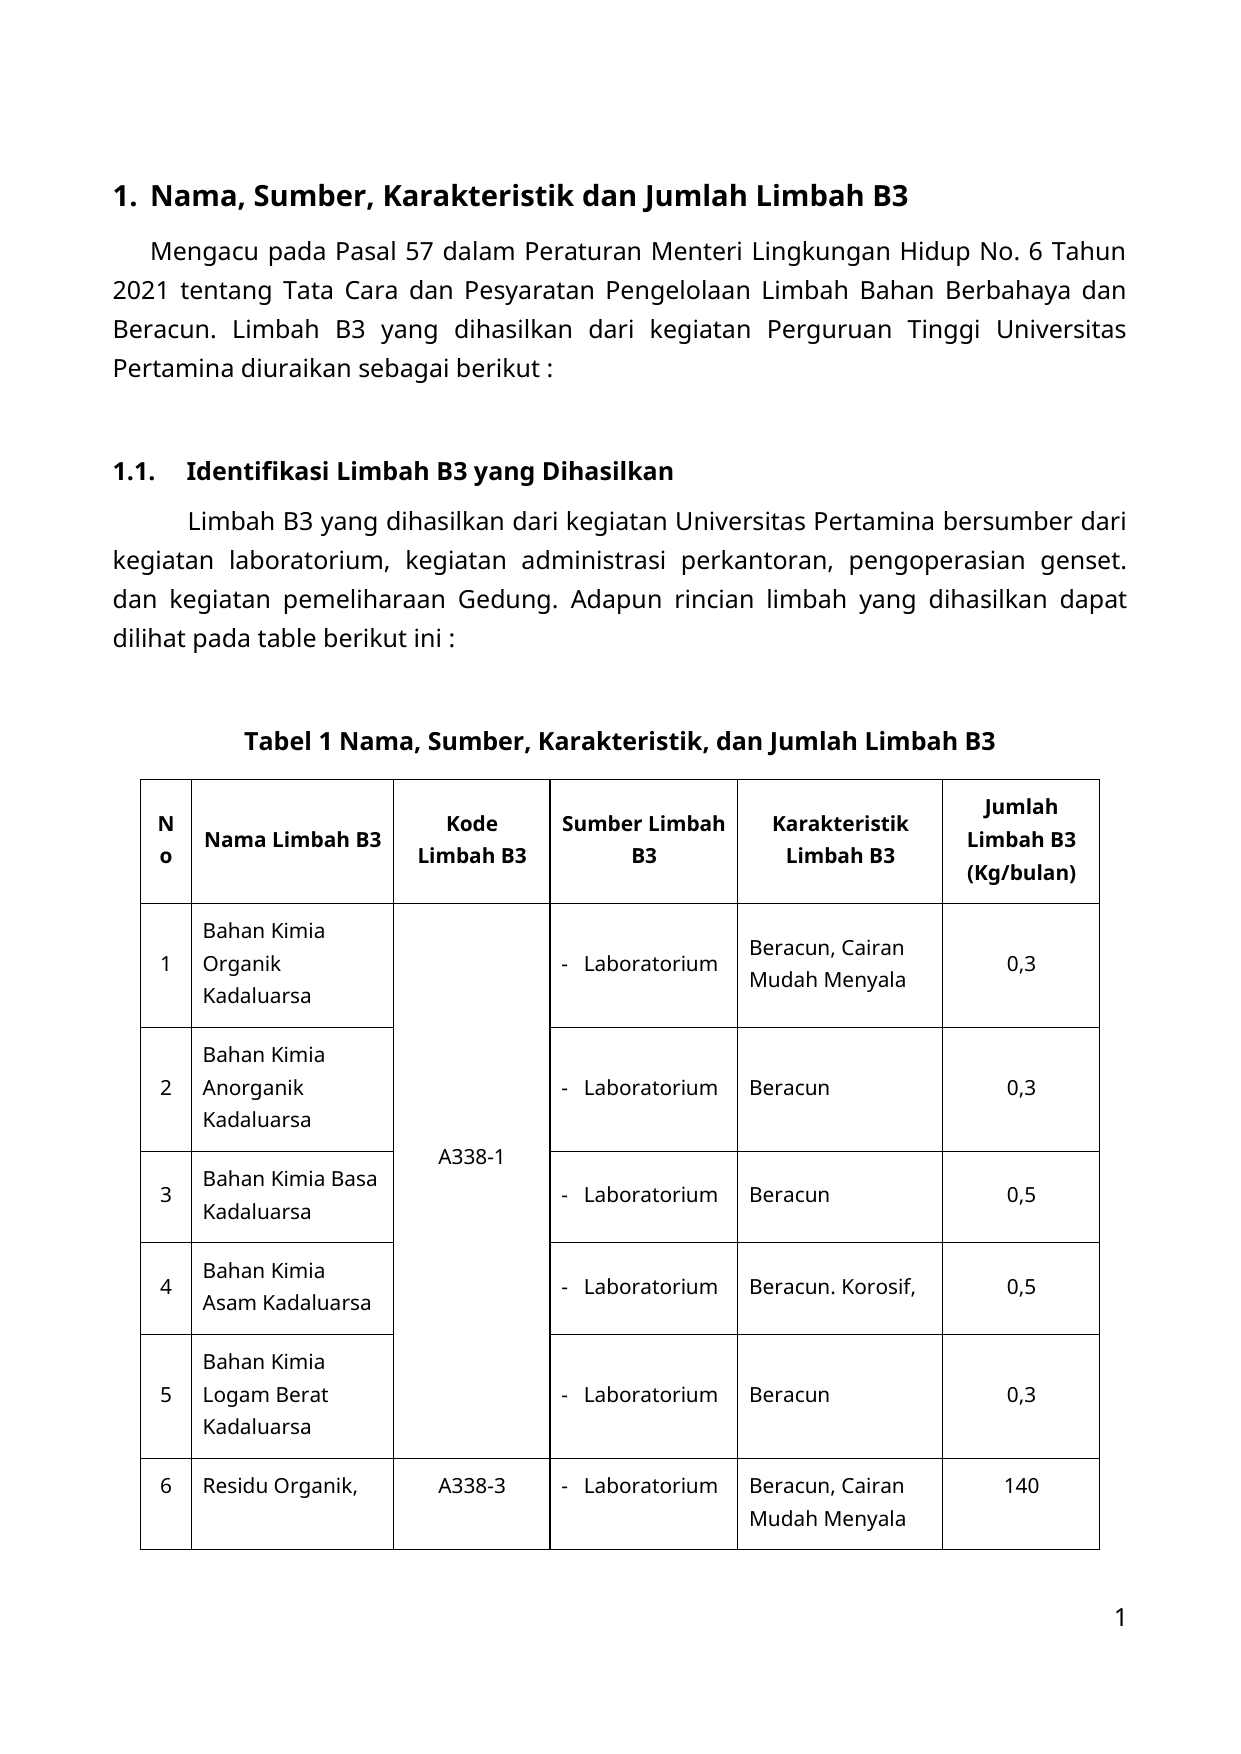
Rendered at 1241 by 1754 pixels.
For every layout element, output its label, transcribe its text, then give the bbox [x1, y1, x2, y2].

table_cell Residu Organik, [192, 1459, 393, 1549]
table_header Nama Limbah B3 [192, 780, 393, 903]
table_cell A338-3 [394, 1459, 549, 1549]
text Mengacu pada Pasal 57 dalam Peraturan Menteri Lingkungan Hidup No. 6 Tahun 2021 tentang Tata Cara dan Pesyaratan Pengelolaan Limbah Bahan Berbahaya dan Beracun. Limbah B3 yang dihasilkan dari kegiatan Perguruan Tinggi Universitas Pertamina diuraikan sebagai berikut : [112, 233, 1128, 385]
text Limbah B3 yang dihasilkan dari kegiatan Universitas Pertamina bersumber dari kegiatan laboratorium, kegiatan administrasi perkantoran, pengoperasian genset. dan kegiatan pemeliharaan Gedung. Adapun rincian limbah yang dihasilkan dapat dilihat pada table berikut ini : [112, 503, 1128, 655]
table_cell Laboratorium [551, 1152, 737, 1242]
table_cell Laboratorium [551, 1335, 737, 1457]
table_cell 1 [141, 904, 191, 1027]
table_cell Laboratorium [551, 1243, 737, 1333]
subtitle Nama, Sumber, Karakteristik dan Jumlah Limbah B3 [112, 175, 1128, 215]
table_cell Bahan Kimia Anorganik Kadaluarsa [192, 1028, 393, 1151]
table_header No [141, 780, 191, 903]
table_cell Bahan Kimia Logam Berat Kadaluarsa [192, 1335, 393, 1457]
table_cell Bahan Kimia Organik Kadaluarsa [192, 904, 393, 1027]
table_cell 0,5 [943, 1152, 1099, 1242]
table_cell Laboratorium [551, 904, 737, 1027]
table_cell A338-1 [394, 904, 549, 1457]
table_cell 6 [141, 1459, 191, 1549]
table_cell 5 [141, 1335, 191, 1457]
table_cell Beracun [738, 1335, 942, 1457]
subtitle Identifikasi Limbah B3 yang Dihasilkan [112, 454, 1128, 488]
table_header Sumber Limbah B3 [551, 780, 737, 903]
table_cell Beracun [738, 1028, 942, 1151]
table_cell Laboratorium [551, 1028, 737, 1151]
table_cell Beracun, Cairan Mudah Menyala [738, 1459, 942, 1549]
table_cell Beracun [738, 1152, 942, 1242]
table_cell Laboratorium [551, 1459, 737, 1549]
table_cell 140 [943, 1459, 1099, 1549]
table_cell Bahan Kimia Basa Kadaluarsa [192, 1152, 393, 1242]
table_header Jumlah Limbah B3 (Kg/bulan) [943, 780, 1099, 903]
table_cell 3 [141, 1152, 191, 1242]
table_cell Beracun. Korosif, [738, 1243, 942, 1333]
table_cell 0,3 [943, 904, 1099, 1027]
table_cell Beracun, Cairan Mudah Menyala [738, 904, 942, 1027]
table_cell 0,5 [943, 1243, 1099, 1333]
table_cell 0,3 [943, 1335, 1099, 1457]
table_cell 0,3 [943, 1028, 1099, 1151]
table_cell Bahan Kimia Asam Kadaluarsa [192, 1243, 393, 1333]
table_header Kode Limbah B3 [394, 780, 549, 903]
table_cell 2 [141, 1028, 191, 1151]
table_cell 4 [141, 1243, 191, 1333]
table_header Karakteristik Limbah B3 [738, 780, 942, 903]
